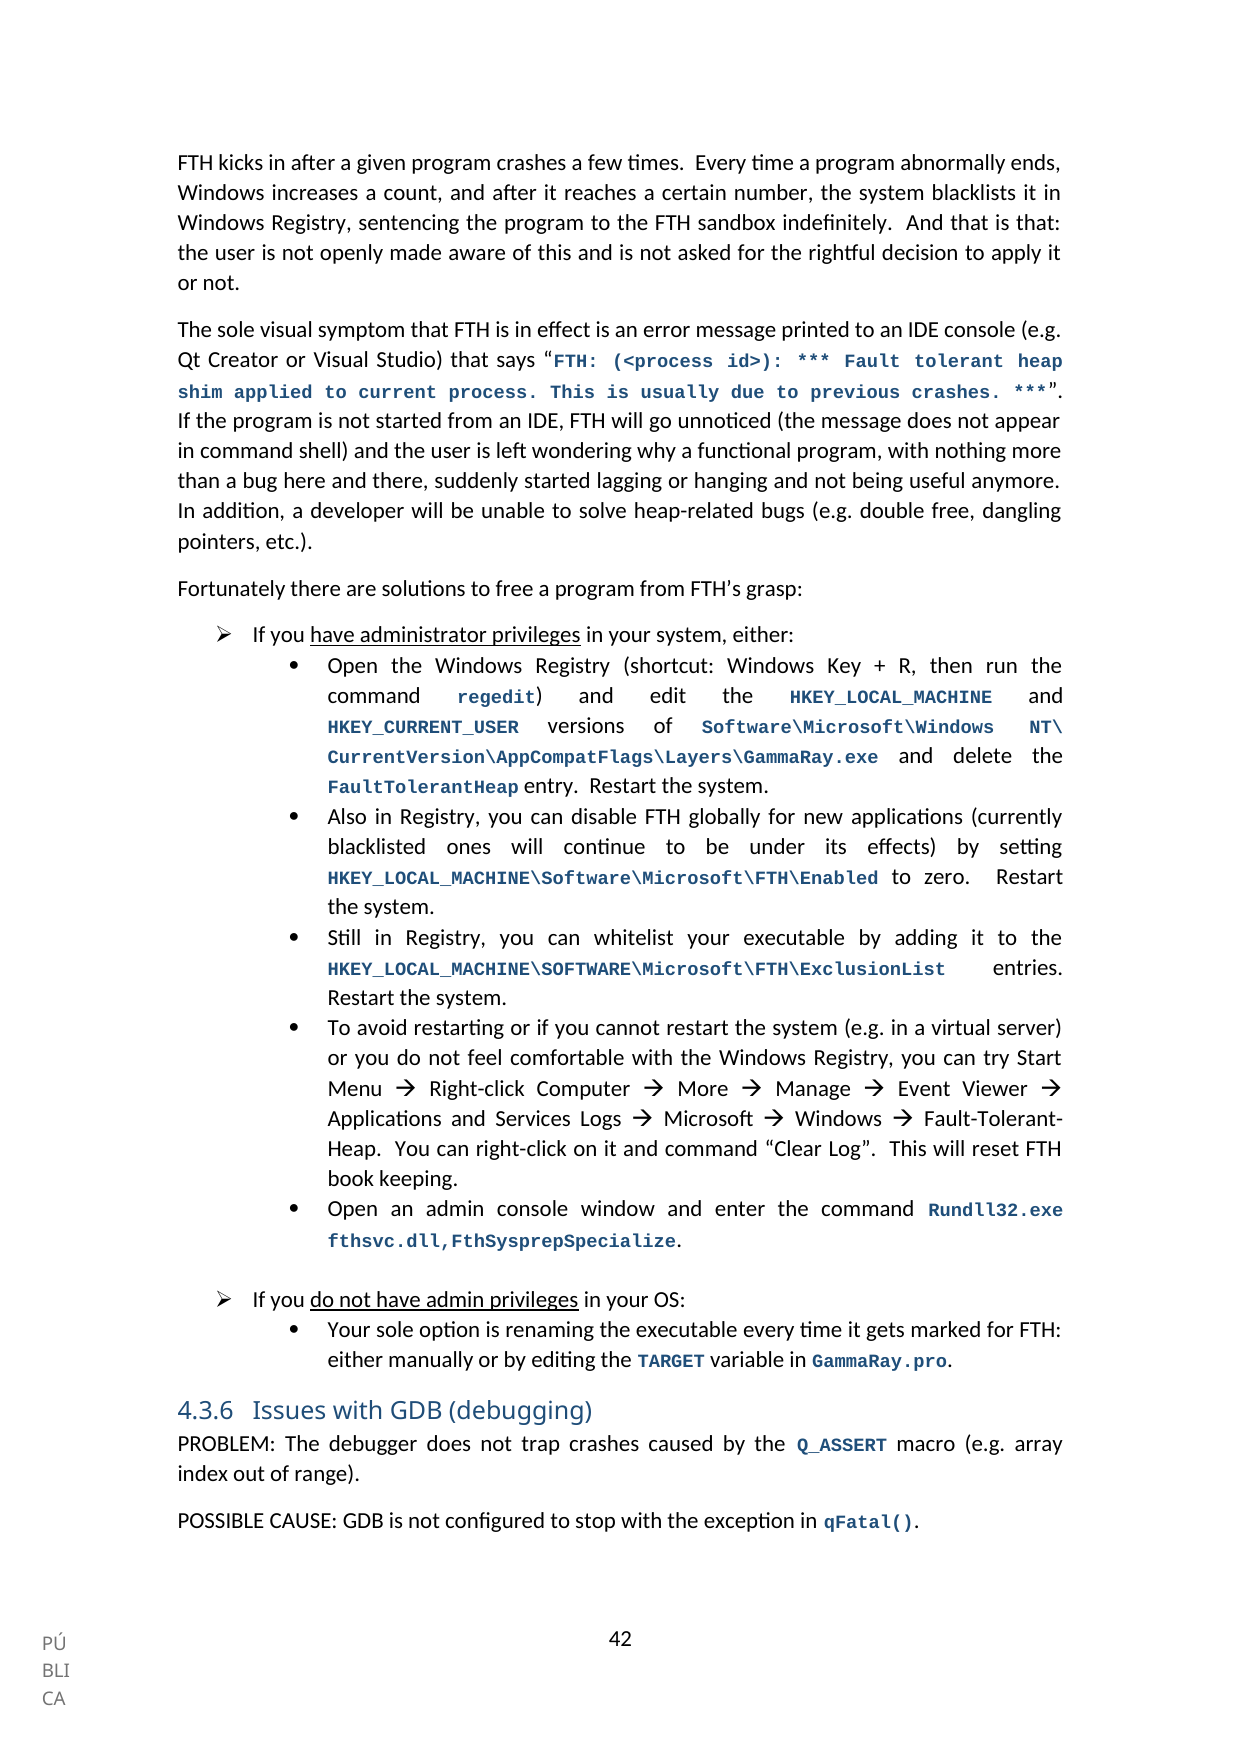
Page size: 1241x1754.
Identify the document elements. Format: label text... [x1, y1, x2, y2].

text The sole visual symptom that FTH is in effect is an error message printed to an IDE console (e.g. Qt Creator or Visual Studio) that says “FTH: (<process id>): *** Fault tolerant heap shim applied to current process. This is usually due to previous crashes. ***”. If the program is not started from an IDE, FTH will go unnoticed (the message does not appear in command shell) and the user is left wondering why a functional program, with nothing more than a bug here and there, suddenly started lagging or hanging and not being useful anymore. In addition, a developer will be unable to solve heap-related bugs (e.g. double free, dangling pointers, etc.). [177, 315, 1063, 555]
list Your sole option is renaming the executable every time it gets marked for FTH: either manually or by editing the TARGET variable in GammaRay.pro. [290, 1315, 1063, 1373]
list Open the Windows Registry (shortcut: Windows Key + R, then run the command regedit) and edit the HKEY_LOCAL_MACHINE and HKEY_CURRENT_USER versions of Software\Microsoft\Windows NT\CurrentVersion\AppCompatFlags\Layers\GammaRay.exe and delete the FaultTolerantHeap entry. Restart the system. [290, 651, 1063, 799]
list Still in Registry, you can whitelist your executable by adding it to the HKEY_LOCAL_MACHINE\SOFTWARE\Microsoft\FTH\ExclusionList entries. Restart the system. [290, 923, 1063, 1011]
text PROBLEM: The debugger does not trap crashes caused by the Q_ASSERT macro (e.g. array index out of range). [177, 1429, 1063, 1487]
list If you have administrator privileges in your system, either: [215, 621, 1063, 648]
text FTH kicks in after a given program crashes a few times. Every time a program abnormally ends, Windows increases a count, and after it reaches a certain number, the system blacklists it in Windows Registry, sentencing the program to the FTH sandbox indefinitely. And that is that: the user is not openly made aware of this and is not asked for the rightful decision to apply it or not. [177, 148, 1063, 296]
subtitle Issues with GDB (debugging) [177, 1392, 1063, 1426]
list If you do not have admin privileges in your OS: [215, 1285, 1063, 1313]
list Open an admin console window and enter the command Rundll32.exe fthsvc.dll,FthSysprepSpecialize. [290, 1194, 1063, 1253]
text Fortunately there are solutions to free a program from FTH’s grasp: [177, 574, 1063, 602]
text POSSIBLE CAUSE: GDB is not configured to stop with the exception in qFatal(). [177, 1506, 1063, 1534]
list Also in Registry, you can disable FTH globally for new applications (currently blacklisted ones will continue to be under its effects) by setting HKEY_LOCAL_MACHINE\Software\Microsoft\FTH\Enabled to zero. Restart the system. [290, 802, 1063, 920]
list To avoid restarting or if you cannot restart the system (e.g. in a virtual server) or you do not feel comfortable with the Windows Registry, you can try Start Menu Right-click Computer More Manage Event Viewer Applications and Services Logs Microsoft Windows Fault-Tolerant-Heap. You can right-click on it and command “Clear Log”. This will reset FTH book keeping. [290, 1013, 1063, 1192]
